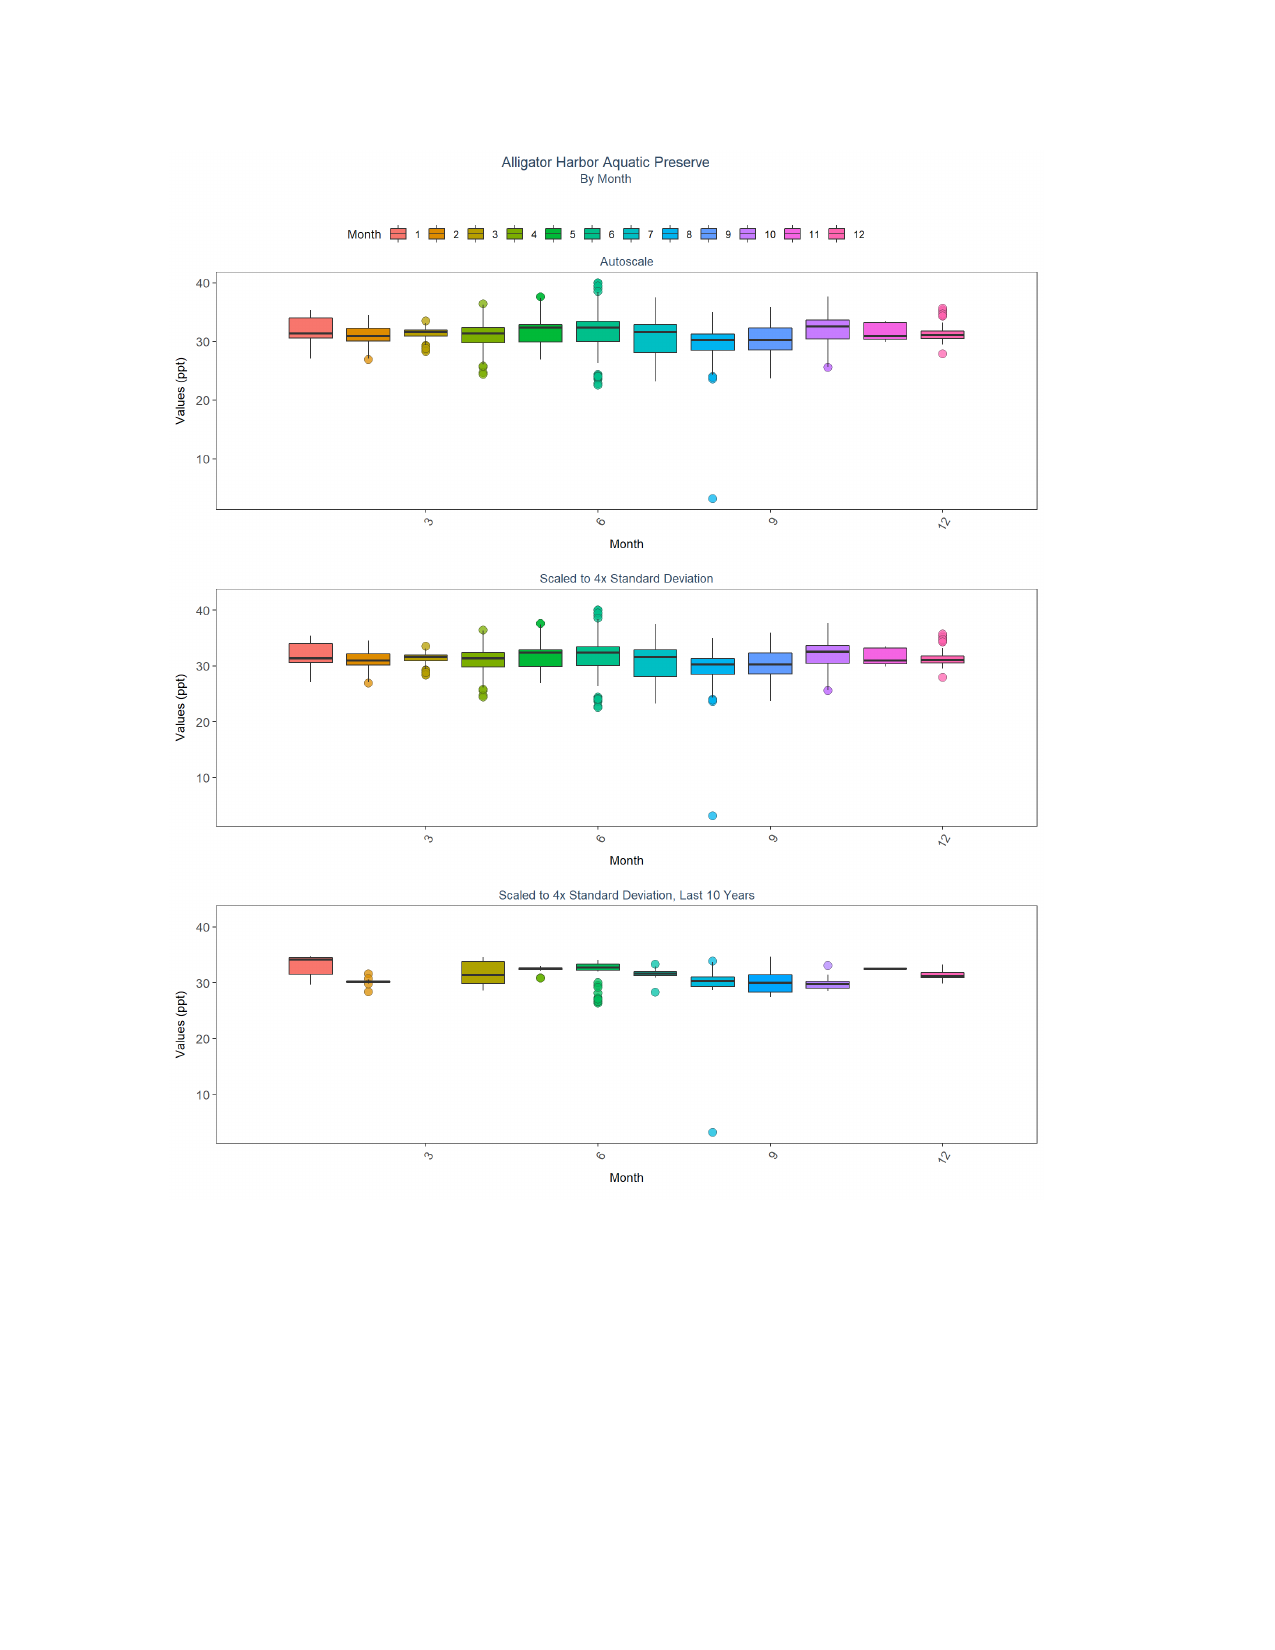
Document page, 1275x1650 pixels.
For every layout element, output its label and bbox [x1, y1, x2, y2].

picture [168, 150, 1044, 1200]
